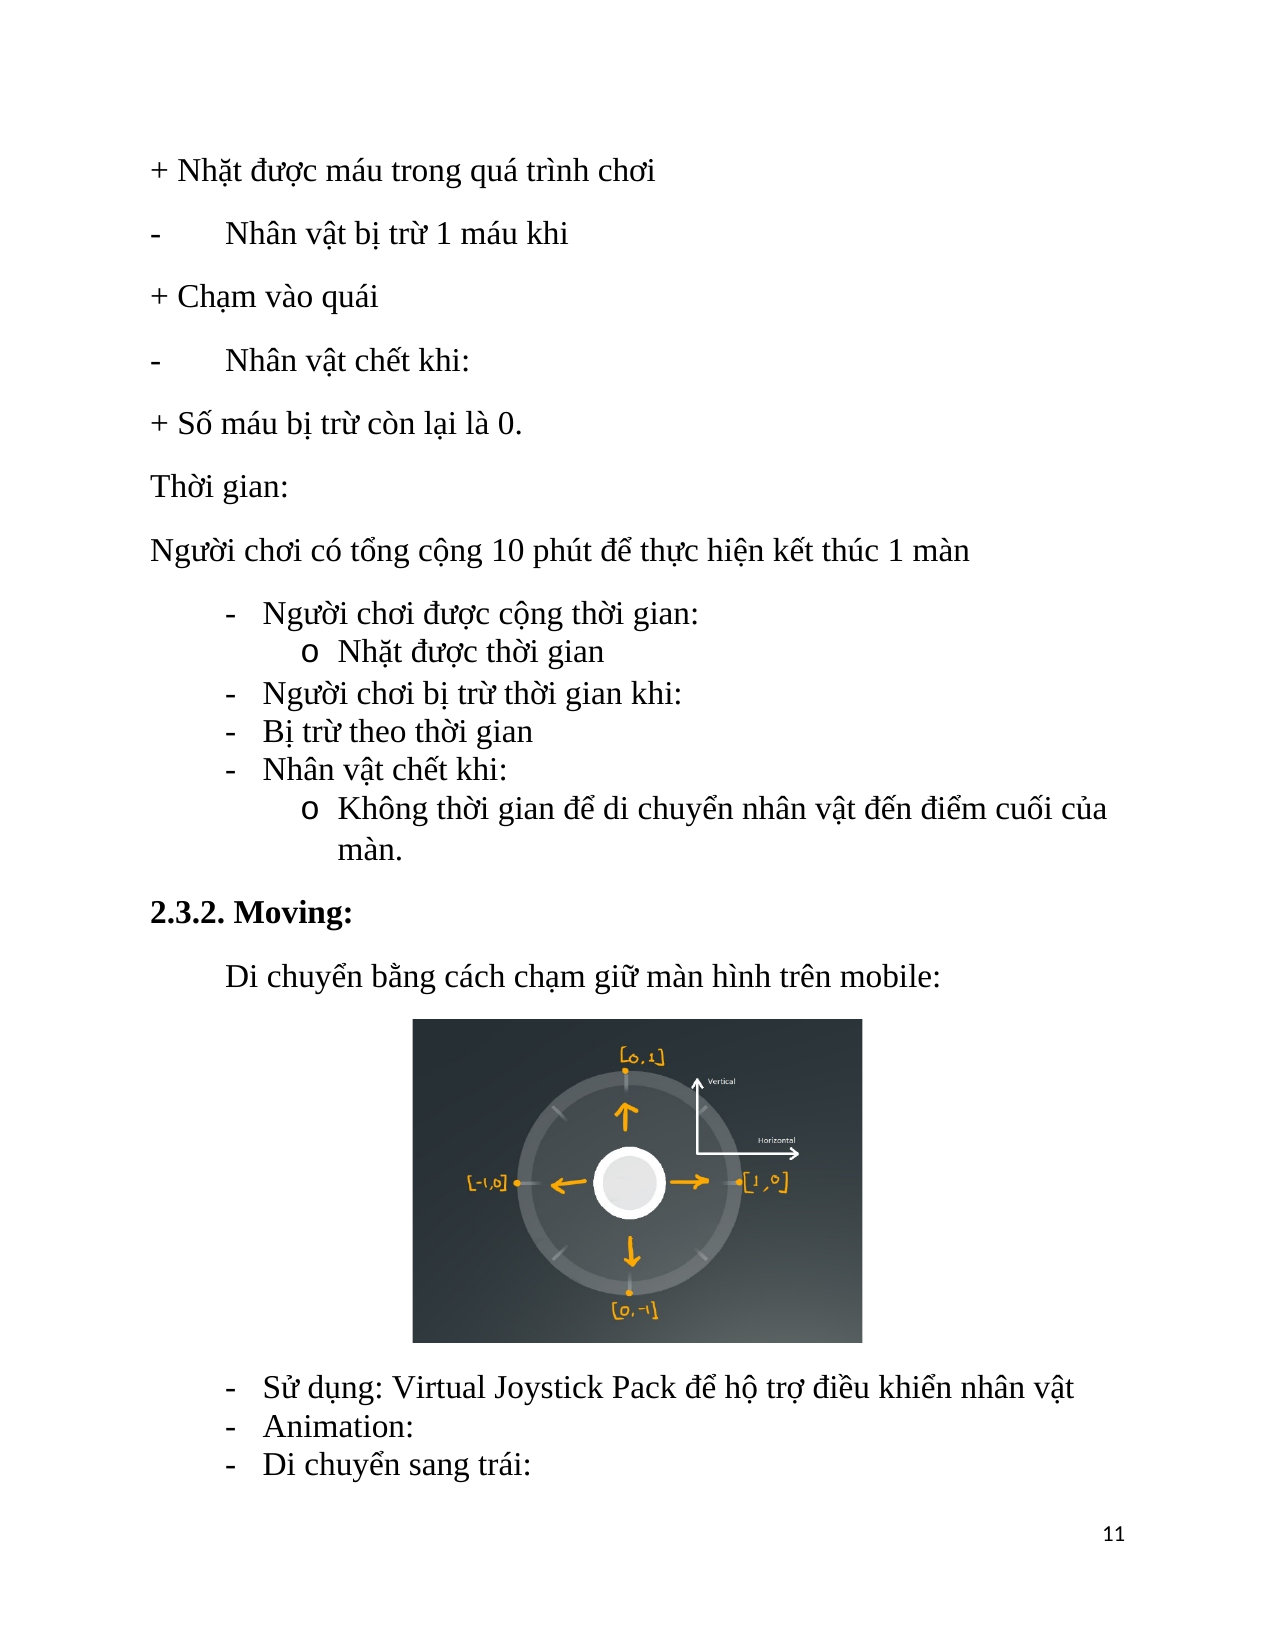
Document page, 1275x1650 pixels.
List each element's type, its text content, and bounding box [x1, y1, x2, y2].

list Bị trừ theo thời gian [225, 711, 1125, 749]
text + Chạm vào quái [150, 277, 1125, 315]
list Animation: [225, 1406, 1125, 1444]
list Nhân vật chết khi: [225, 749, 1125, 788]
text 2.3.2. Moving: [150, 892, 1125, 931]
list Người chơi được cộng thời gian: [225, 593, 1125, 632]
text + Số máu bị trừ còn lại là 0. [150, 403, 1125, 442]
text - Nhân vật bị trừ 1 máu khi [150, 213, 1125, 252]
list Sử dụng: Virtual Joystick Pack để hộ trợ điều khiển nhân vật [225, 1368, 1125, 1406]
text + Nhặt được máu trong quá trình chơi [150, 150, 1125, 188]
text Thời gian: [150, 467, 1125, 505]
list Người chơi bị trừ thời gian khi: [225, 673, 1125, 711]
text Người chơi có tổng cộng 10 phút để thực hiện kết thúc 1 màn [150, 530, 1125, 568]
text - Nhân vật chết khi: [150, 340, 1125, 378]
list Nhặt được thời gian [300, 632, 1125, 673]
list Không thời gian để di chuyển nhân vật đến điểm cuối của màn. [300, 788, 1125, 867]
list Di chuyển sang trái: [225, 1444, 1125, 1483]
text Di chuyển bằng cách chạm giữ màn hình trên mobile: [150, 956, 1125, 994]
picture [412, 1019, 863, 1343]
